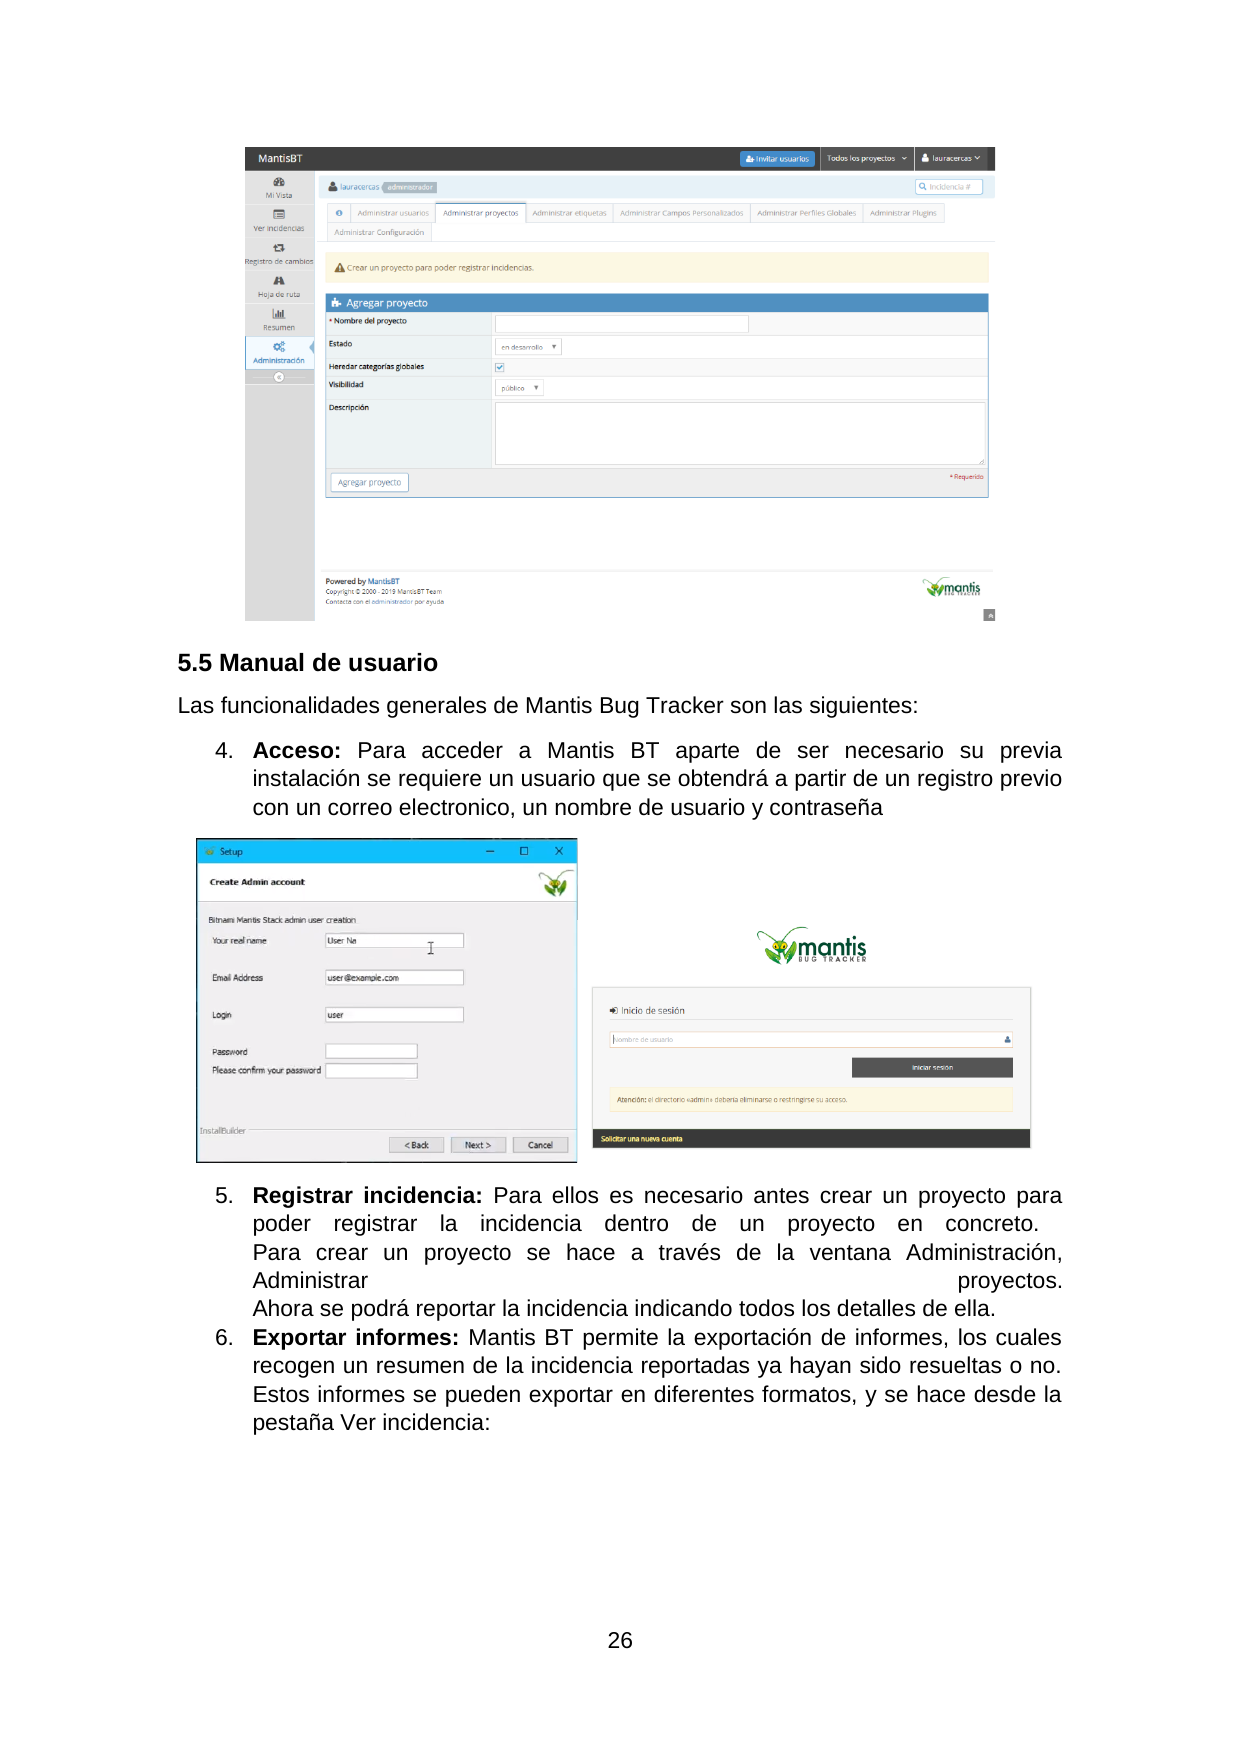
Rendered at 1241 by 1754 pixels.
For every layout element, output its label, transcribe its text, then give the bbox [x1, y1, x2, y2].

list Acceso: Para acceder a Mantis BT aparte de ser necesario su previa instalación se requiere un usuario que se obtendrá a partir de un registro previo con un correo electronico, un nombre de usuario y contraseña [215, 737, 1063, 820]
picture [196, 838, 1045, 1163]
picture [203, 846, 216, 855]
text Las funcionalidades generales de Mantis Bug Tracker son las siguientes: [177, 692, 1063, 718]
subtitle 5.5 Manual de usuario [177, 648, 1063, 677]
list Registrar incidencia: Para ellos es necesario antes crear un proyecto para poder registrar la incidencia dentro de un proyecto en concreto. Para crear un proyecto se hace a través de la ventana Administración, Administrar proyectos. Ahora se podrá reportar la incidencia indicando todos los detalles de ella. [215, 1182, 1063, 1322]
picture [245, 147, 995, 621]
list Exportar informes: Mantis BT permite la exportación de informes, los cuales recogen un resumen de la incidencia reportadas ya hayan sido resueltas o no. Estos informes se pueden exportar en diferentes formatos, y se hace desde la pestaña Ver incidencia: [215, 1324, 1063, 1436]
